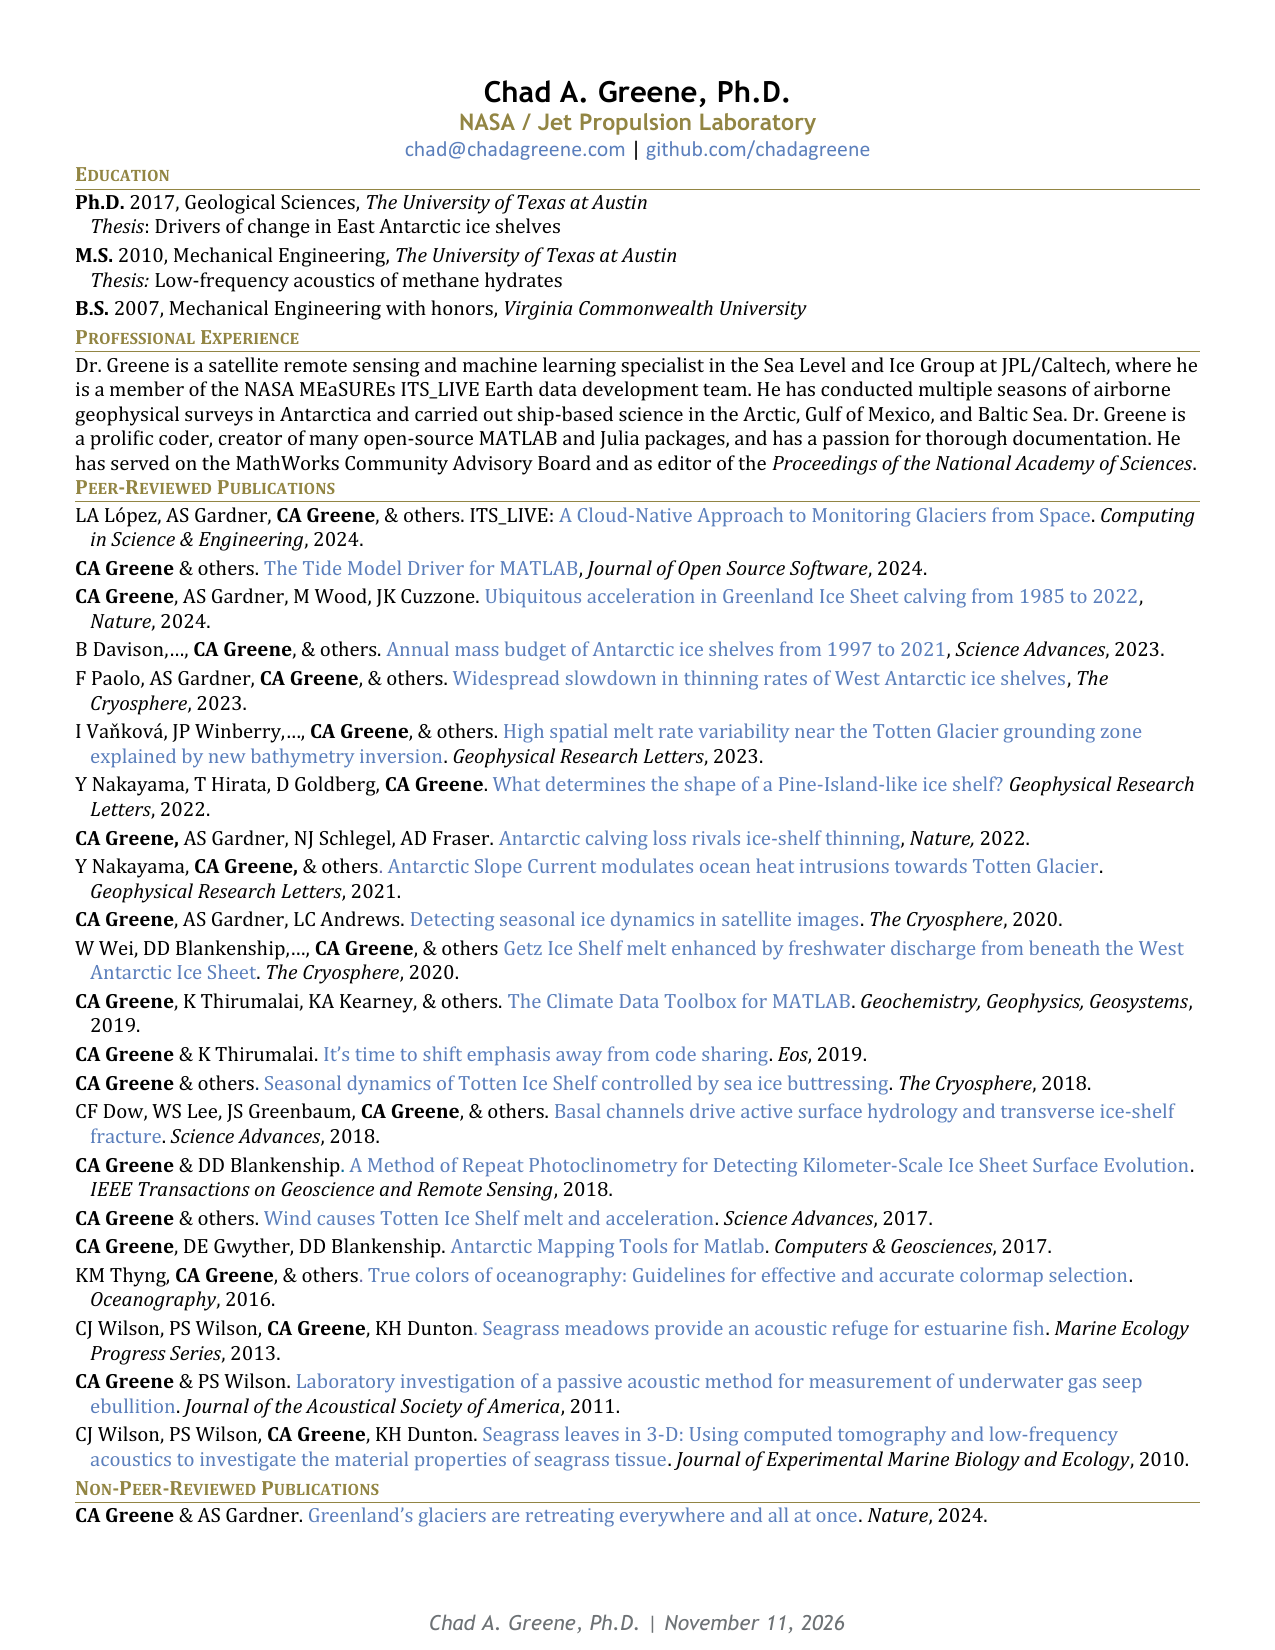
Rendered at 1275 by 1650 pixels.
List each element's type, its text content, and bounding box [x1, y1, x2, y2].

text CA Greene & AS Gardner. Greenland’s glaciers are retreating everywhere and all at once. Nature, 2024. [75, 1503, 1200, 1527]
text KM Thyng, CA Greene, & others. True colors of oceanography: Guidelines for effective and accurate colormap selection. Oceanography, 2016. [75, 1263, 1200, 1312]
text Chad A. Greene, Ph.D. [75, 75, 1200, 109]
text CA Greene, AS Gardner, M Wood, JK Cuzzone. Ubiquitous acceleration in Greenland Ice Sheet calving from 1985 to 2022, Nature, 2024. [75, 584, 1200, 633]
text Peer-Reviewed Publications [75, 474, 1200, 501]
text Thesis: Low-frequency acoustics of methane hydrates [90, 267, 1200, 292]
text CA Greene, AS Gardner, LC Andrews. Detecting seasonal ice dynamics in satellite images. The Cryosphere, 2020. [75, 907, 1200, 931]
text B.S. 2007, Mechanical Engineering with honors, Virginia Commonwealth University [75, 296, 1200, 320]
text B Davison,…, CA Greene, & others. Annual mass budget of Antarctic ice shelves from 1997 to 2021, Science Advances, 2023. [75, 637, 1200, 662]
text Ph.D. 2017, Geological Sciences, The University of Texas at Austin [75, 190, 1200, 214]
text CA Greene & DD Blankenship. A Method of Repeat Photoclinometry for Detecting Kilometer-Scale Ice Sheet Surface Evolution. IEEE Transactions on Geoscience and Remote Sensing, 2018. [75, 1152, 1200, 1201]
text Professional Experience [75, 324, 1200, 351]
text CA Greene, K Thirumalai, KA Kearney, & others. The Climate Data Toolbox for MATLAB. Geochemistry, Geophysics, Geosystems, 2019. [75, 989, 1200, 1038]
text M.S. 2010, Mechanical Engineering, The University of Texas at Austin [75, 243, 1200, 267]
text Y Nakayama, T Hirata, D Goldberg, CA Greene. What determines the shape of a Pine-Island-like ice shelf? Geophysical Research Letters, 2022. [75, 772, 1200, 821]
text CA Greene, DE Gwyther, DD Blankenship. Antarctic Mapping Tools for Matlab. Computers & Geosciences, 2017. [75, 1234, 1200, 1258]
text CA Greene & others. The Tide Model Driver for MATLAB, Journal of Open Source Software, 2024. [75, 555, 1200, 580]
text Dr. Greene is a satellite remote sensing and machine learning specialist in the Sea Level and Ice Group at JPL/Caltech, where he is a member of the NASA MEaSUREs ITS_LIVE Earth data development team. He has conducted multiple seasons of airborne geophysical surveys in Antarctica and carried out ship-based science in the Arctic, Gulf of Mexico, and Baltic Sea. Dr. Greene is a prolific coder, creator of many open-source MATLAB and Julia packages, and has a passion for thorough documentation. He has served on the MathWorks Community Advisory Board and as editor of the Proceedings of the National Academy of Sciences. [75, 352, 1200, 474]
text Thesis: Drivers of change in East Antarctic ice shelves [90, 214, 1200, 239]
text CA Greene & others. Wind causes Totten Ice Shelf melt and acceleration. Science Advances, 2017. [75, 1205, 1200, 1230]
text NASA / Jet Propulsion Laboratory [75, 109, 1200, 135]
text F Paolo, AS Gardner, CA Greene, & others. Widespread slowdown in thinning rates of West Antarctic ice shelves, The Cryosphere, 2023. [75, 666, 1200, 715]
text chad@chadagreene.com | github.com/chadagreene [75, 135, 1200, 162]
text CA Greene & others. Seasonal dynamics of Totten Ice Shelf controlled by sea ice buttressing. The Cryosphere, 2018. [75, 1070, 1200, 1095]
text CJ Wilson, PS Wilson, CA Greene, KH Dunton. Seagrass leaves in 3-D: Using computed tomography and low-frequency acoustics to investigate the material properties of seagrass tissue. Journal of Experimental Marine Biology and Ecology, 2010. [75, 1422, 1200, 1471]
text CA Greene & PS Wilson. Laboratory investigation of a passive acoustic method for measurement of underwater gas seep ebullition. Journal of the Acoustical Society of America, 2011. [75, 1369, 1200, 1418]
text CF Dow, WS Lee, JS Greenbaum, CA Greene, & others. Basal channels drive active surface hydrology and transverse ice-shelf fracture. Science Advances, 2018. [75, 1099, 1200, 1148]
text W Wei, DD Blankenship,…, CA Greene, & others Getz Ice Shelf melt enhanced by freshwater discharge from beneath the West Antarctic Ice Sheet. The Cryosphere, 2020. [75, 936, 1200, 984]
text Y Nakayama, CA Greene, & others. Antarctic Slope Current modulates ocean heat intrusions towards Totten Glacier. Geophysical Research Letters, 2021. [75, 854, 1200, 903]
text I Vaňková, JP Winberry,…, CA Greene, & others. High spatial melt rate variability near the Totten Glacier grounding zone explained by new bathymetry inversion. Geophysical Research Letters, 2023. [75, 719, 1200, 768]
text CA Greene & K Thirumalai. It’s time to shift emphasis away from code sharing. Eos, 2019. [75, 1042, 1200, 1066]
text CJ Wilson, PS Wilson, CA Greene, KH Dunton. Seagrass meadows provide an acoustic refuge for estuarine fish. Marine Ecology Progress Series, 2013. [75, 1316, 1200, 1365]
text Education [75, 162, 1200, 189]
text CA Greene, AS Gardner, NJ Schlegel, AD Fraser. Antarctic calving loss rivals ice-shelf thinning, Nature, 2022. [75, 825, 1200, 849]
text LA López, AS Gardner, CA Greene, & others. ITS_LIVE: A Cloud-Native Approach to Monitoring Glaciers from Space. Computing in Science & Engineering, 2024. [75, 502, 1200, 551]
text Non-Peer-Reviewed Publications [75, 1475, 1200, 1502]
